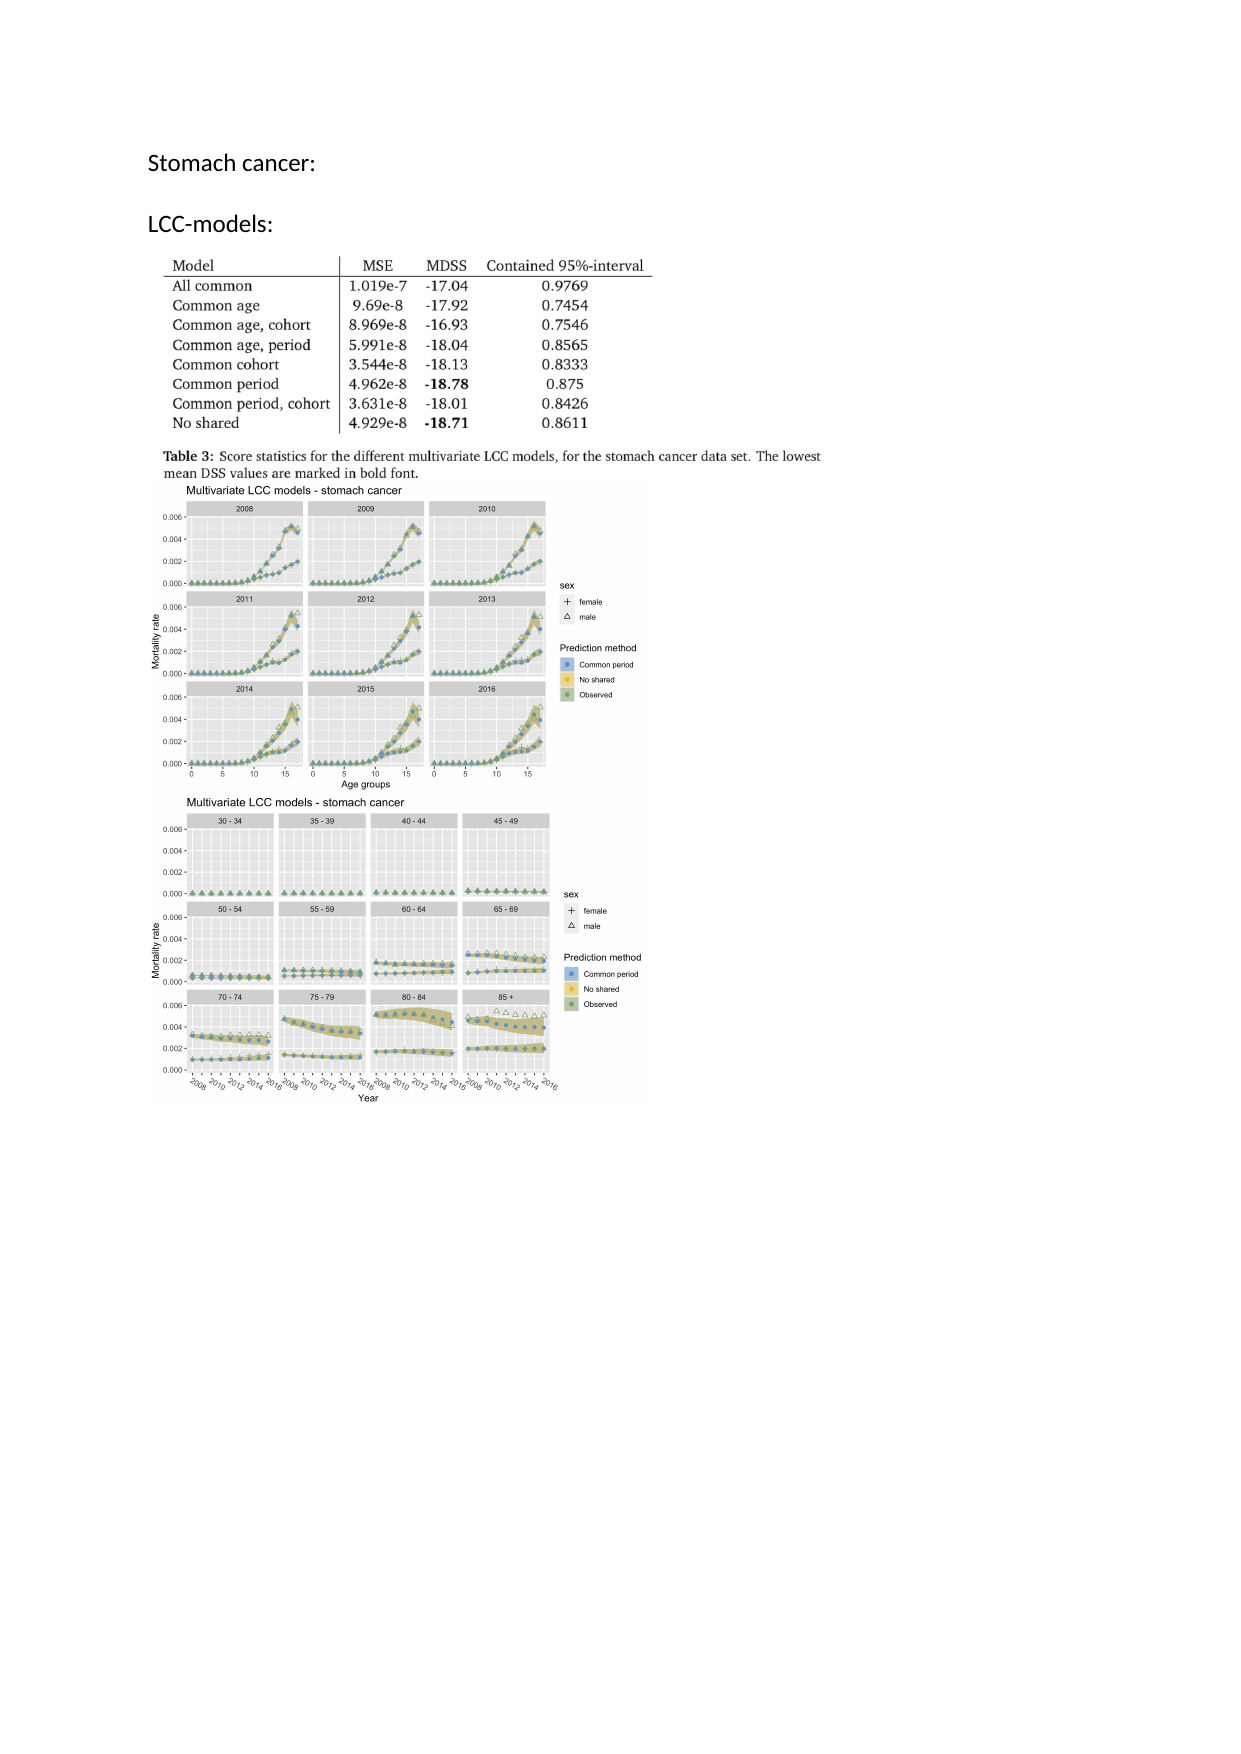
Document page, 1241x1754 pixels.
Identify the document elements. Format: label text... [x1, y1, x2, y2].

text LCC-models: [148, 209, 1093, 239]
text Stomach cancer: [148, 148, 1093, 178]
picture [147, 239, 838, 1108]
